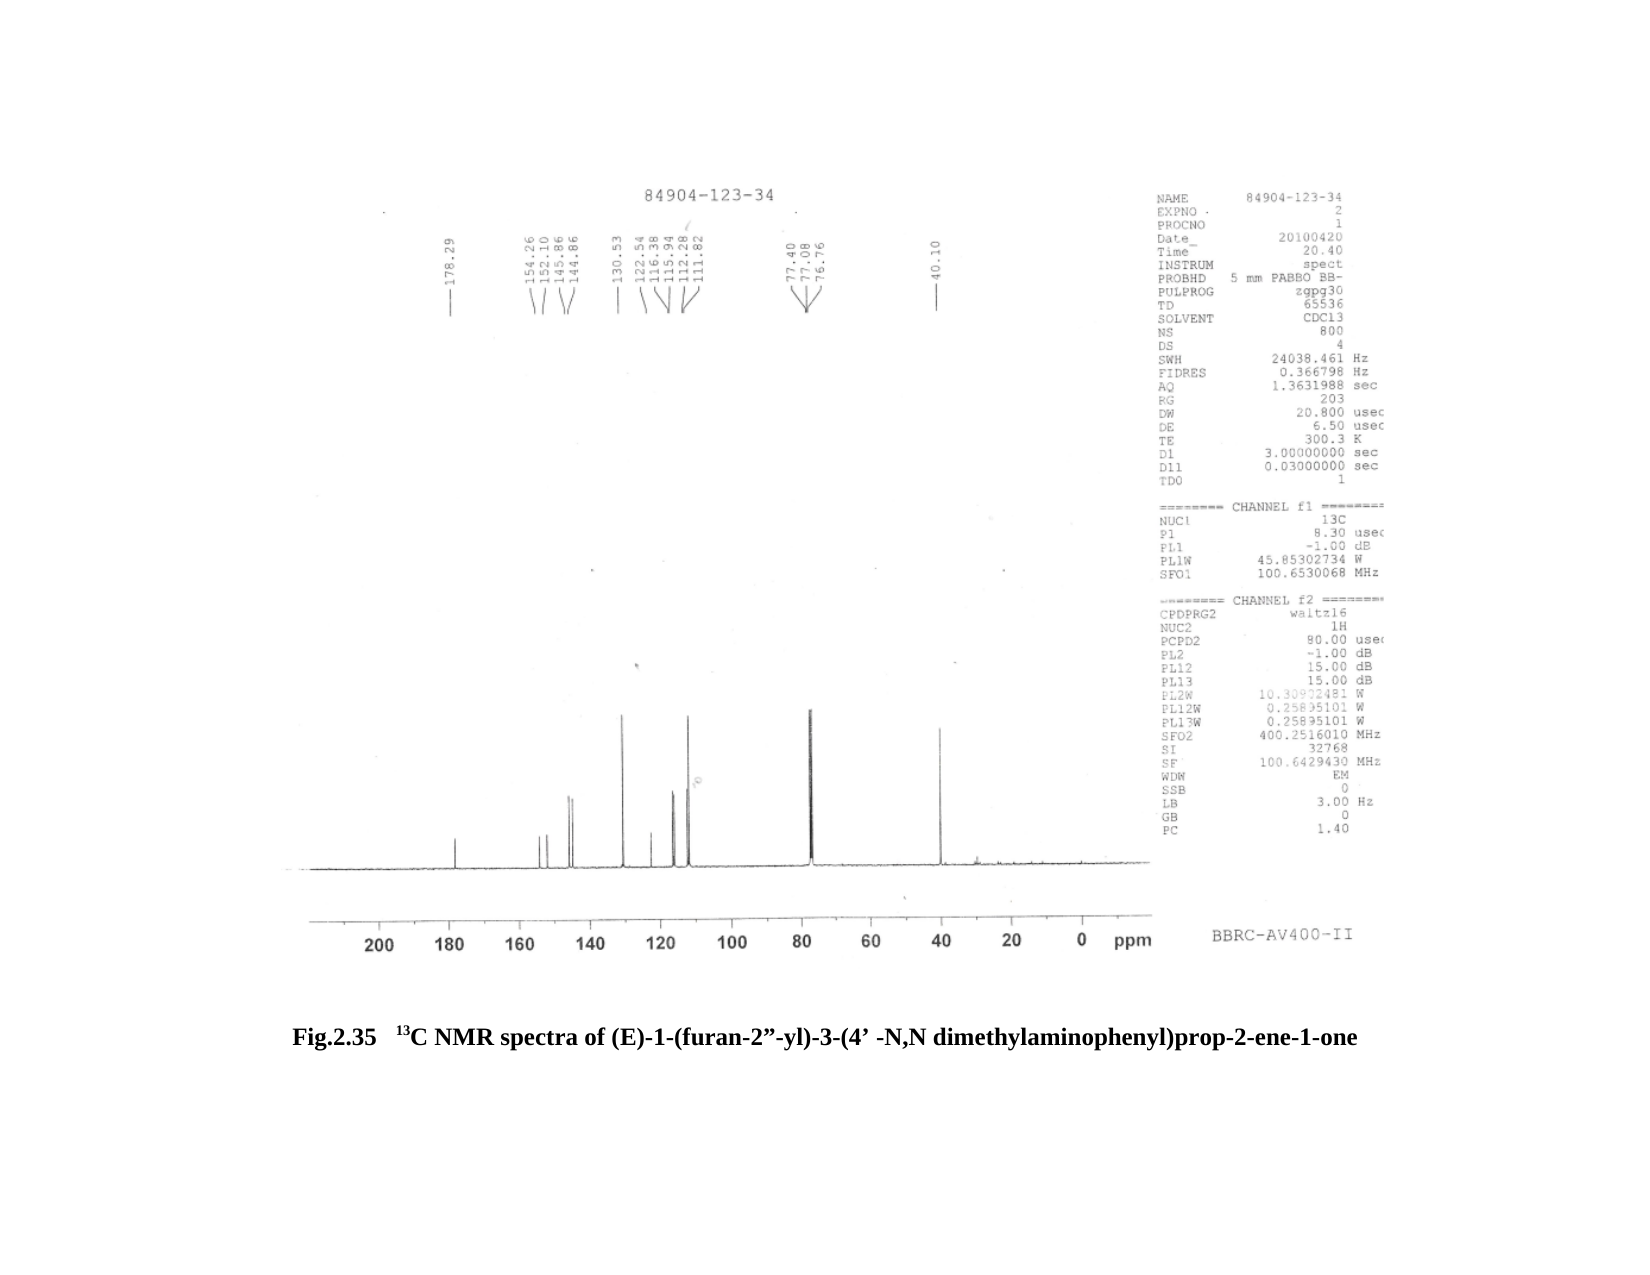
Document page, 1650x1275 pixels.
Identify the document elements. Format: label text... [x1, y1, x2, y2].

text Fig.2.35 13C NMR spectra of (E)-1-(furan-2”-yl)-3-(4’ -N,N dimethylaminophenyl)prop-2-ene-1-one [150, 1022, 1500, 1051]
picture [281, 175, 1384, 969]
